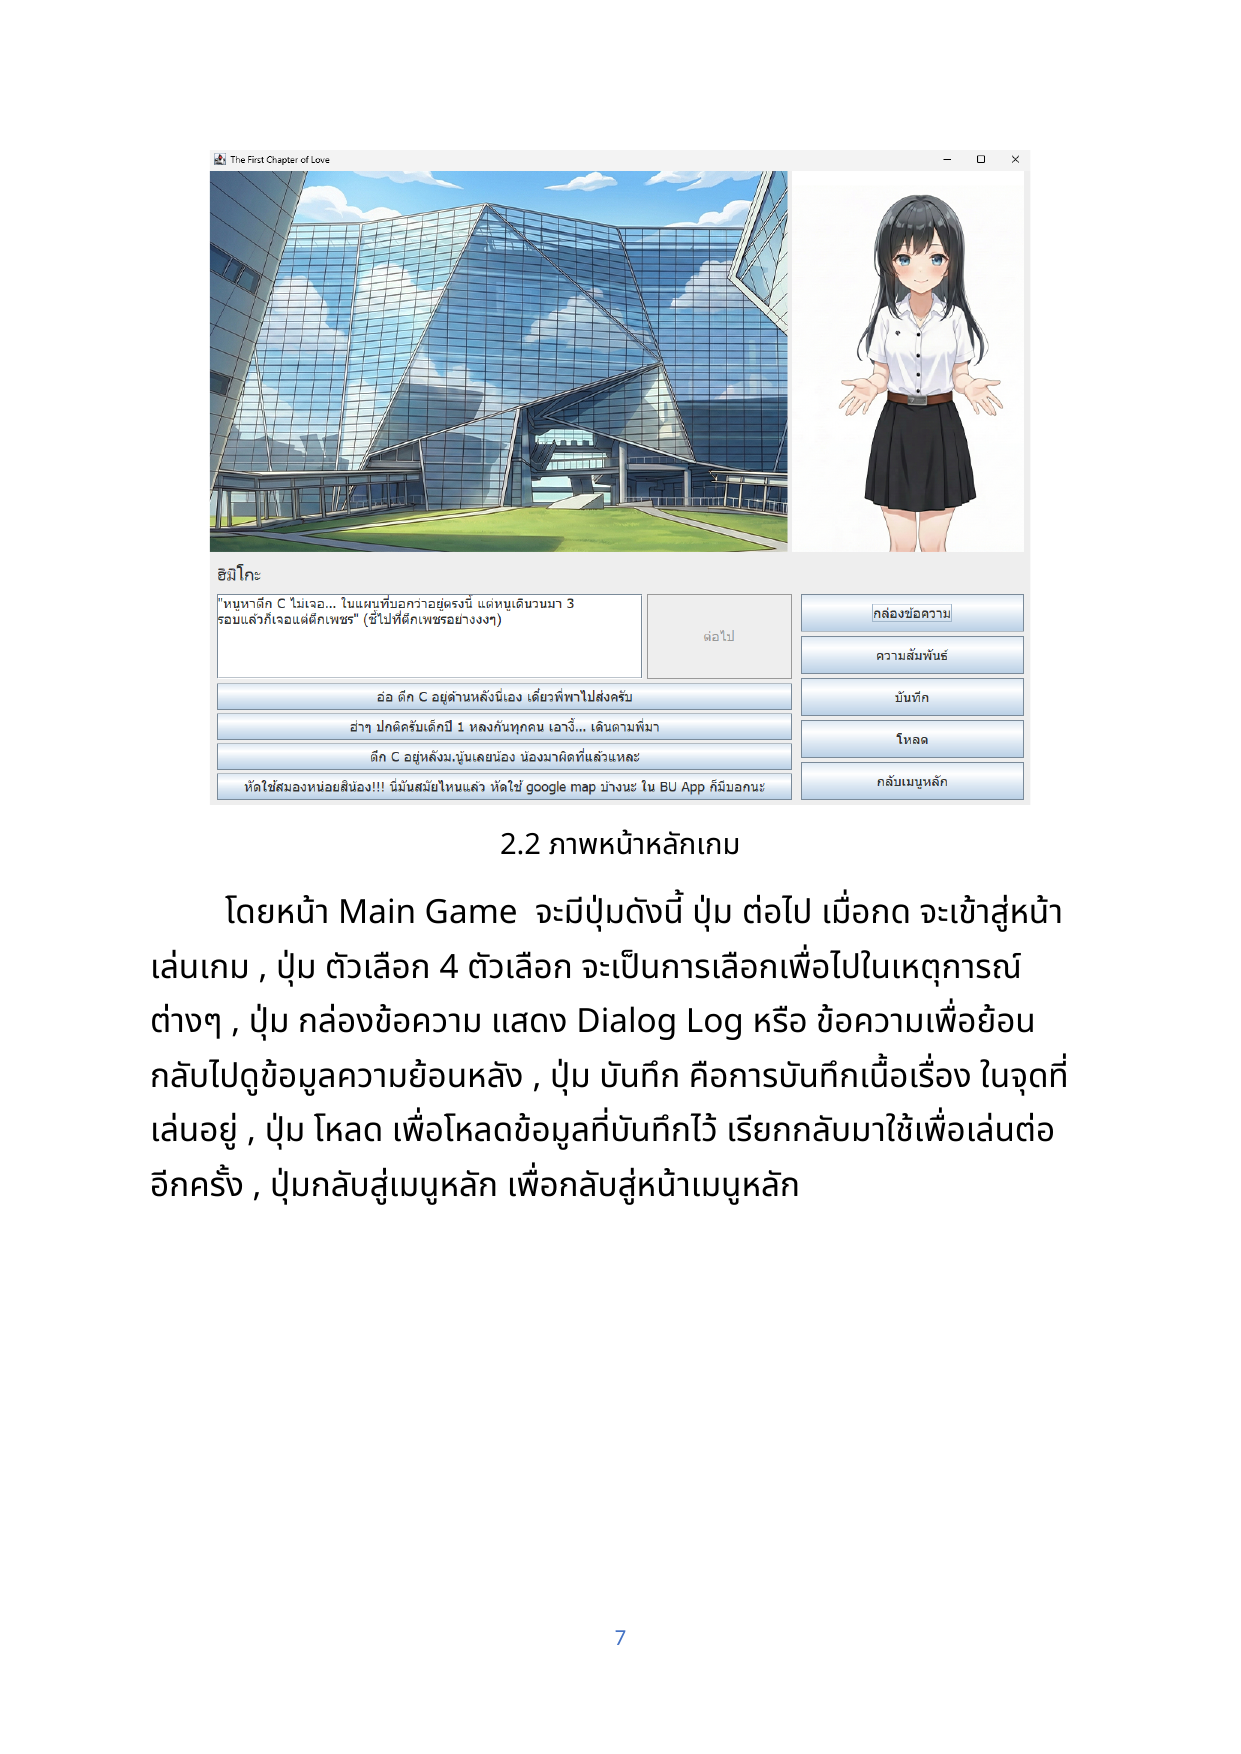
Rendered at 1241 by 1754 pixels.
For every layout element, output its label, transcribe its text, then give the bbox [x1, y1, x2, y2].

text โดยหน้า Main Game จะมีปุ่มดังนี้ ปุ่ม ต่อไป เมื่อกด จะเข้าสู่หน้าเล่นเกม , ปุ่ม ตัวเลือก 4 ตัวเลือก จะเป็นการเลือกเพื่อไปในเหตุการณ์ต่างๆ , ปุ่ม กล่องข้อความ แสดง Dialog Log หรือ ข้อความเพื่อย้อนกลับไปดูข้อมูลความย้อนหลัง , ปุ่ม บันทึก คือการบันทึกเนื้อเรื่อง ในจุดที่เล่นอยู่ , ปุ่ม โหลด เพื่อโหลดข้อมูลที่บันทึกไว้ เรียกกลับมาใช้เพื่อเล่นต่ออีกครั้ง , ปุ่มกลับสู่เมนูหลัก เพื่อกลับสู่หน้าเมนูหลัก [150, 888, 1090, 1211]
text 2.2 ภาพหน้าหลักเกม [150, 823, 1090, 868]
picture [209, 150, 1031, 805]
